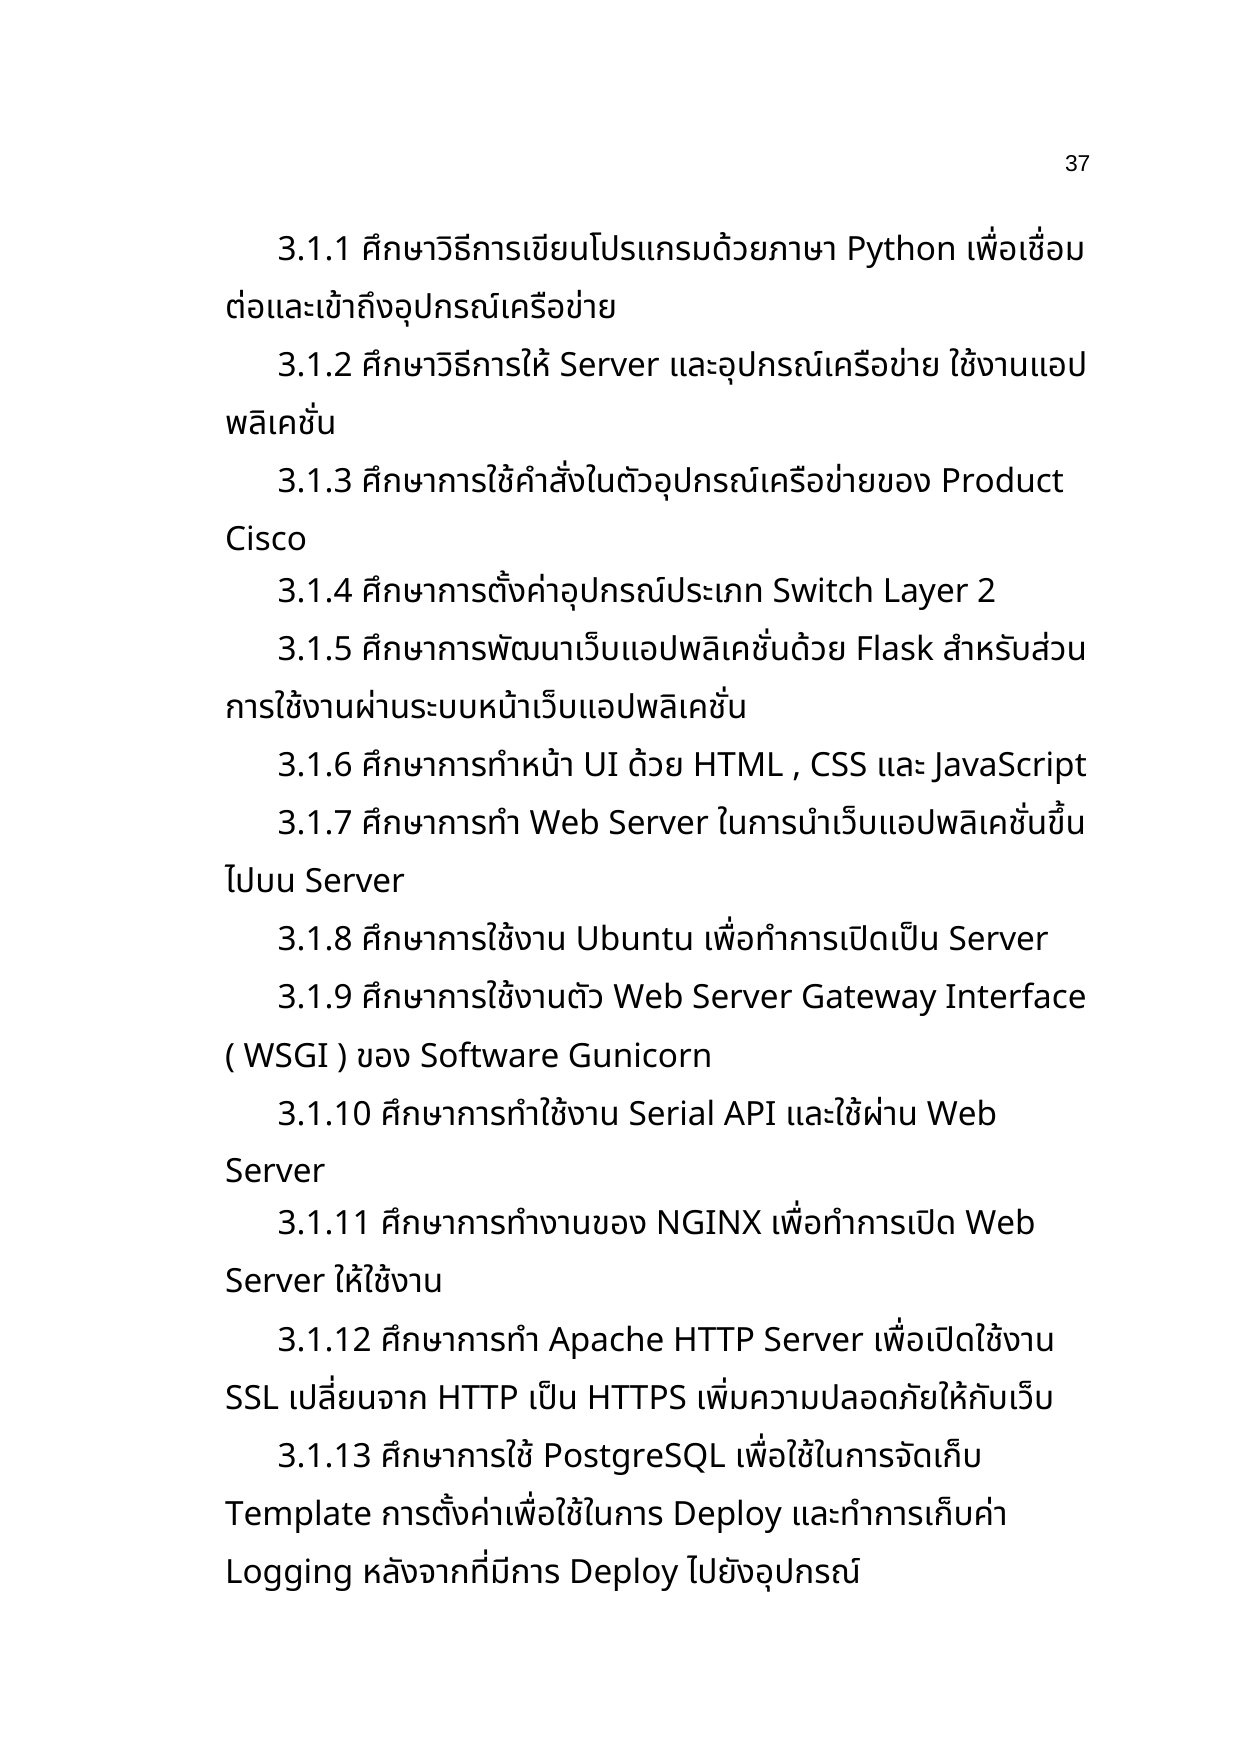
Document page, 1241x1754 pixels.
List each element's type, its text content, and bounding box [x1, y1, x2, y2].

subtitle ศึกษาการทำ Web Server ในการนำเว็บแอปพลิเคชั่นขึ้นไปบน Server [225, 799, 1090, 908]
subtitle ศึกษาการทำงานของ NGINX เพื่อทำการเปิด Web Server ให้ใช้งาน [225, 1199, 1090, 1308]
subtitle ศึกษาการใช้ PostgreSQL เพื่อใช้ในการจัดเก็บ Template การตั้งค่าเพื่อใช้ในการ Deploy และทำการเก็บค่า Logging หลังจากที่มีการ Deploy ไปยังอุปกรณ์ [225, 1432, 1090, 1598]
subtitle ศึกษาการใช้งาน Ubuntu เพื่อทำการเปิดเป็น Server [225, 915, 1090, 966]
subtitle ศึกษาการทำ Apache HTTP Server เพื่อเปิดใช้งาน SSL เปลี่ยนจาก HTTP เป็น HTTPS เพิ่มความปลอดภัยให้กับเว็บ [225, 1315, 1090, 1424]
subtitle ศึกษาวิธีการเขียนโปรแกรมด้วยภาษา Python เพื่อเชื่อมต่อและเข้าถึงอุปกรณ์เครือข่าย [225, 225, 1090, 333]
subtitle ศึกษาการตั้งค่าอุปกรณ์ประเภท Switch Layer 2 [225, 567, 1090, 617]
subtitle ศึกษาการพัฒนาเว็บแอปพลิเคชั่นด้วย Flask สำหรับส่วนการใช้งานผ่านระบบหน้าเว็บแอปพลิเคชั่น [225, 625, 1090, 733]
subtitle ศึกษาการทำใช้งาน Serial API และใช้ผ่าน Web Server [225, 1089, 1090, 1192]
subtitle ศึกษาการใช้คำสั่งในตัวอุปกรณ์เครือข่ายของ Product Cisco [225, 457, 1090, 560]
subtitle ศึกษาวิธีการให้ Server และอุปกรณ์เครือข่าย ใช้งานแอปพลิเคชั่น [225, 341, 1090, 449]
subtitle ศึกษาการใช้งานตัว Web Server Gateway Interface ( WSGI ) ของ Software Gunicorn [225, 973, 1090, 1082]
subtitle ศึกษาการทำหน้า UI ด้วย HTML , CSS และ JavaScript [225, 741, 1090, 791]
